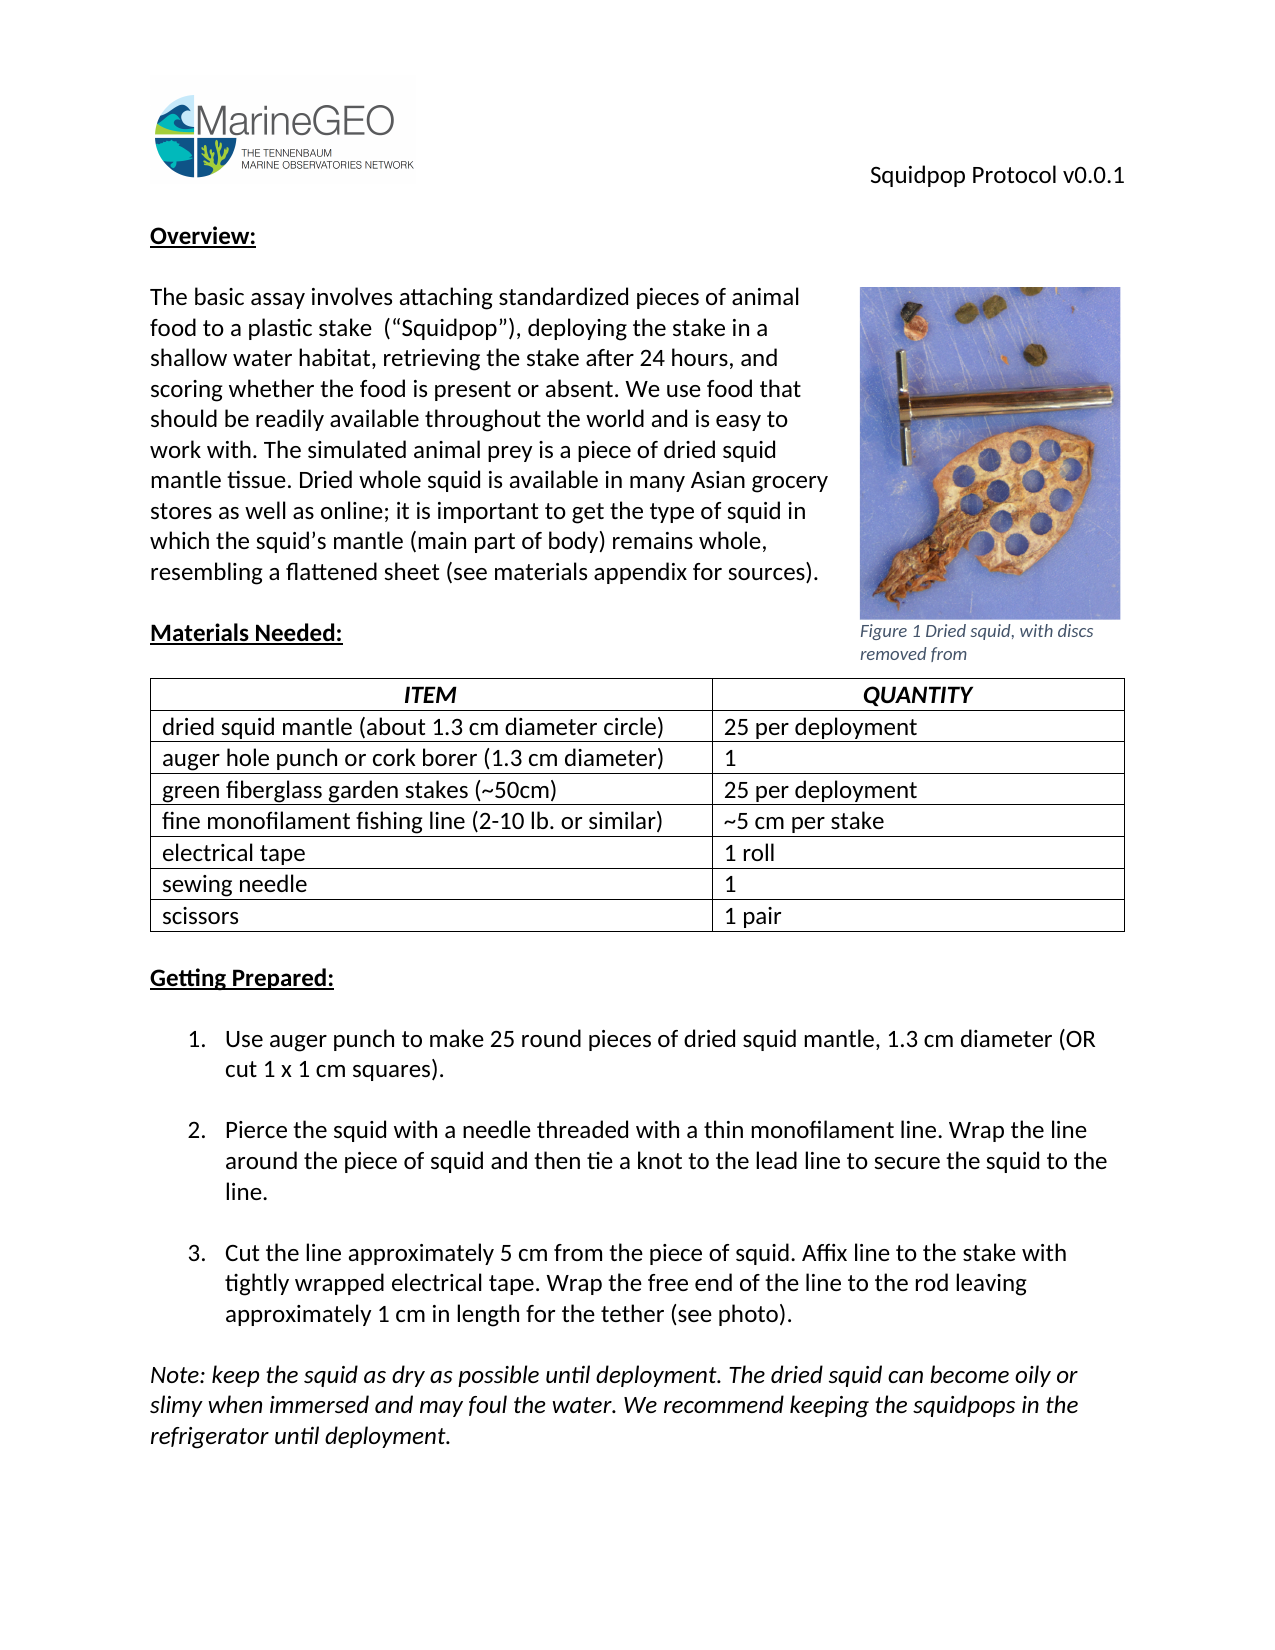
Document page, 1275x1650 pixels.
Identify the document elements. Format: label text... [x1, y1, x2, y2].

list Pierce the squid with a needle threaded with a thin monofilament line. Wrap the line around the piece of squid and then tie a knot to the lead line to secure the squid to the line. [187, 1115, 1125, 1206]
table_cell ~5 cm per stake [713, 805, 1124, 836]
list Cut the line approximately 5 cm from the piece of squid. Affix line to the stake with tightly wrapped electrical tape. Wrap the free end of the line to the rod leaving approximately 1 cm in length for the tether (see photo). [187, 1237, 1125, 1328]
table_cell 25 per deployment [713, 711, 1124, 741]
text Getting Prepared: [150, 962, 1125, 993]
table_cell dried squid mantle (about 1.3 cm diameter circle) [151, 711, 712, 741]
table_header ITEM [151, 679, 712, 709]
list Use auger punch to make 25 round pieces of dried squid mantle, 1.3 cm diameter (OR cut 1 x 1 cm squares). [187, 1023, 1125, 1084]
table_cell 1 pair [713, 900, 1124, 931]
text Overview: [150, 220, 1125, 251]
picture [150, 75, 417, 184]
table_cell fine monofilament fishing line (2-10 lb. or similar) [151, 805, 712, 836]
table_cell 1 [713, 869, 1124, 899]
table_cell electrical tape [151, 837, 712, 867]
table_cell sewing needle [151, 869, 712, 899]
picture [859, 287, 1121, 619]
table_cell scissors [151, 900, 712, 931]
table_cell auger hole punch or cork borer (1.3 cm diameter) [151, 742, 712, 773]
text Note: keep the squid as dry as possible until deployment. The dried squid can become oily or slimy when immersed and may foul the water. We recommend keeping the squidpops in the refrigerator until deployment. [150, 1359, 1125, 1450]
table_header QUANTITY [713, 679, 1124, 709]
table_cell green fiberglass garden stakes (~50cm) [151, 774, 712, 804]
table_cell 1 roll [713, 837, 1124, 867]
table_cell 25 per deployment [713, 774, 1124, 804]
table_cell 1 [713, 742, 1124, 773]
text Materials Needed: [150, 617, 859, 647]
